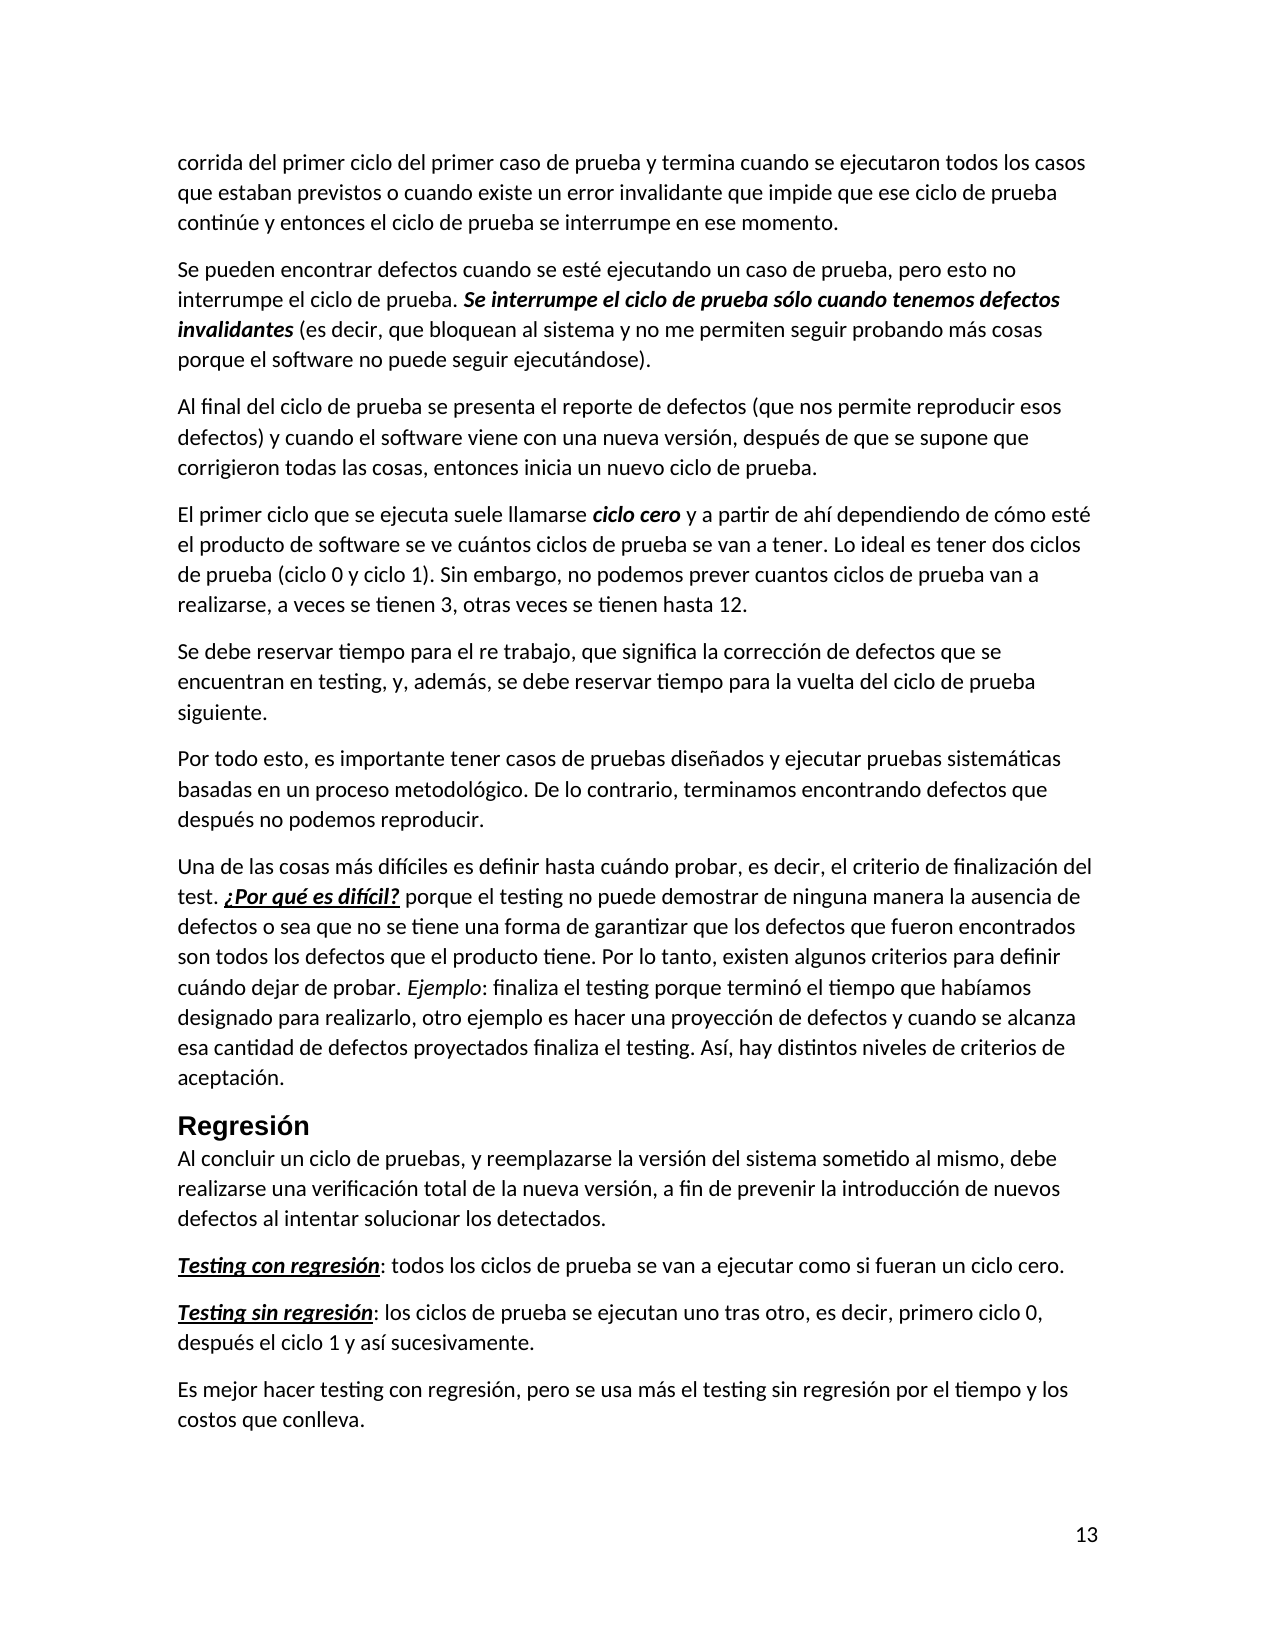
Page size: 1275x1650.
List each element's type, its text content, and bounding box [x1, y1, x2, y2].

text Al concluir un ciclo de pruebas, y reemplazarse la versión del sistema sometido al mismo, debe realizarse una verificación total de la nueva versión, a fin de prevenir la introducción de nuevos defectos al intentar solucionar los detectados. [177, 1144, 1098, 1232]
text El primer ciclo que se ejecuta suele llamarse ciclo cero y a partir de ahí dependiendo de cómo esté el producto de software se ve cuántos ciclos de prueba se van a tener. Lo ideal es tener dos ciclos de prueba (ciclo 0 y ciclo 1). Sin embargo, no podemos prever cuantos ciclos de prueba van a realizarse, a veces se tienen 3, otras veces se tienen hasta 12. [177, 500, 1098, 618]
text Se pueden encontrar defectos cuando se esté ejecutando un caso de prueba, pero esto no interrumpe el ciclo de prueba. Se interrumpe el ciclo de prueba sólo cuando tenemos defectos invalidantes (es decir, que bloquean al sistema y no me permiten seguir probando más cosas porque el software no puede seguir ejecutándose). [177, 255, 1098, 373]
text Una de las cosas más difíciles es definir hasta cuándo probar, es decir, el criterio de finalización del test. ¿Por qué es difícil? porque el testing no puede demostrar de ninguna manera la ausencia de defectos o sea que no se tiene una forma de garantizar que los defectos que fueron encontrados son todos los defectos que el producto tiene. Por lo tanto, existen algunos criterios para definir cuándo dejar de probar. Ejemplo: finaliza el testing porque terminó el tiempo que habíamos designado para realizarlo, otro ejemplo es hacer una proyección de defectos y cuando se alcanza esa cantidad de defectos proyectados finaliza el testing. Así, hay distintos niveles de criterios de aceptación. [177, 852, 1098, 1091]
text Es mejor hacer testing con regresión, pero se usa más el testing sin regresión por el tiempo y los costos que conlleva. [177, 1375, 1098, 1433]
text Testing sin regresión: los ciclos de prueba se ejecutan uno tras otro, es decir, primero ciclo 0, después el ciclo 1 y así sucesivamente. [177, 1298, 1098, 1356]
text Se debe reservar tiempo para el re trabajo, que significa la corrección de defectos que se encuentran en testing, y, además, se debe reservar tiempo para la vuelta del ciclo de prueba siguiente. [177, 637, 1098, 726]
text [177, 148, 1098, 236]
text Por todo esto, es importante tener casos de pruebas diseñados y ejecutar pruebas sistemáticas basadas en un proceso metodológico. De lo contrario, terminamos encontrando defectos que después no podemos reproducir. [177, 744, 1098, 833]
subtitle Regresión [177, 1110, 1098, 1141]
text Testing con regresión: todos los ciclos de prueba se van a ejecutar como si fueran un ciclo cero. [177, 1251, 1098, 1279]
text Al final del ciclo de prueba se presenta el reporte de defectos (que nos permite reproducir esos defectos) y cuando el software viene con una nueva versión, después de que se supone que corrigieron todas las cosas, entonces inicia un nuevo ciclo de prueba. [177, 392, 1098, 481]
